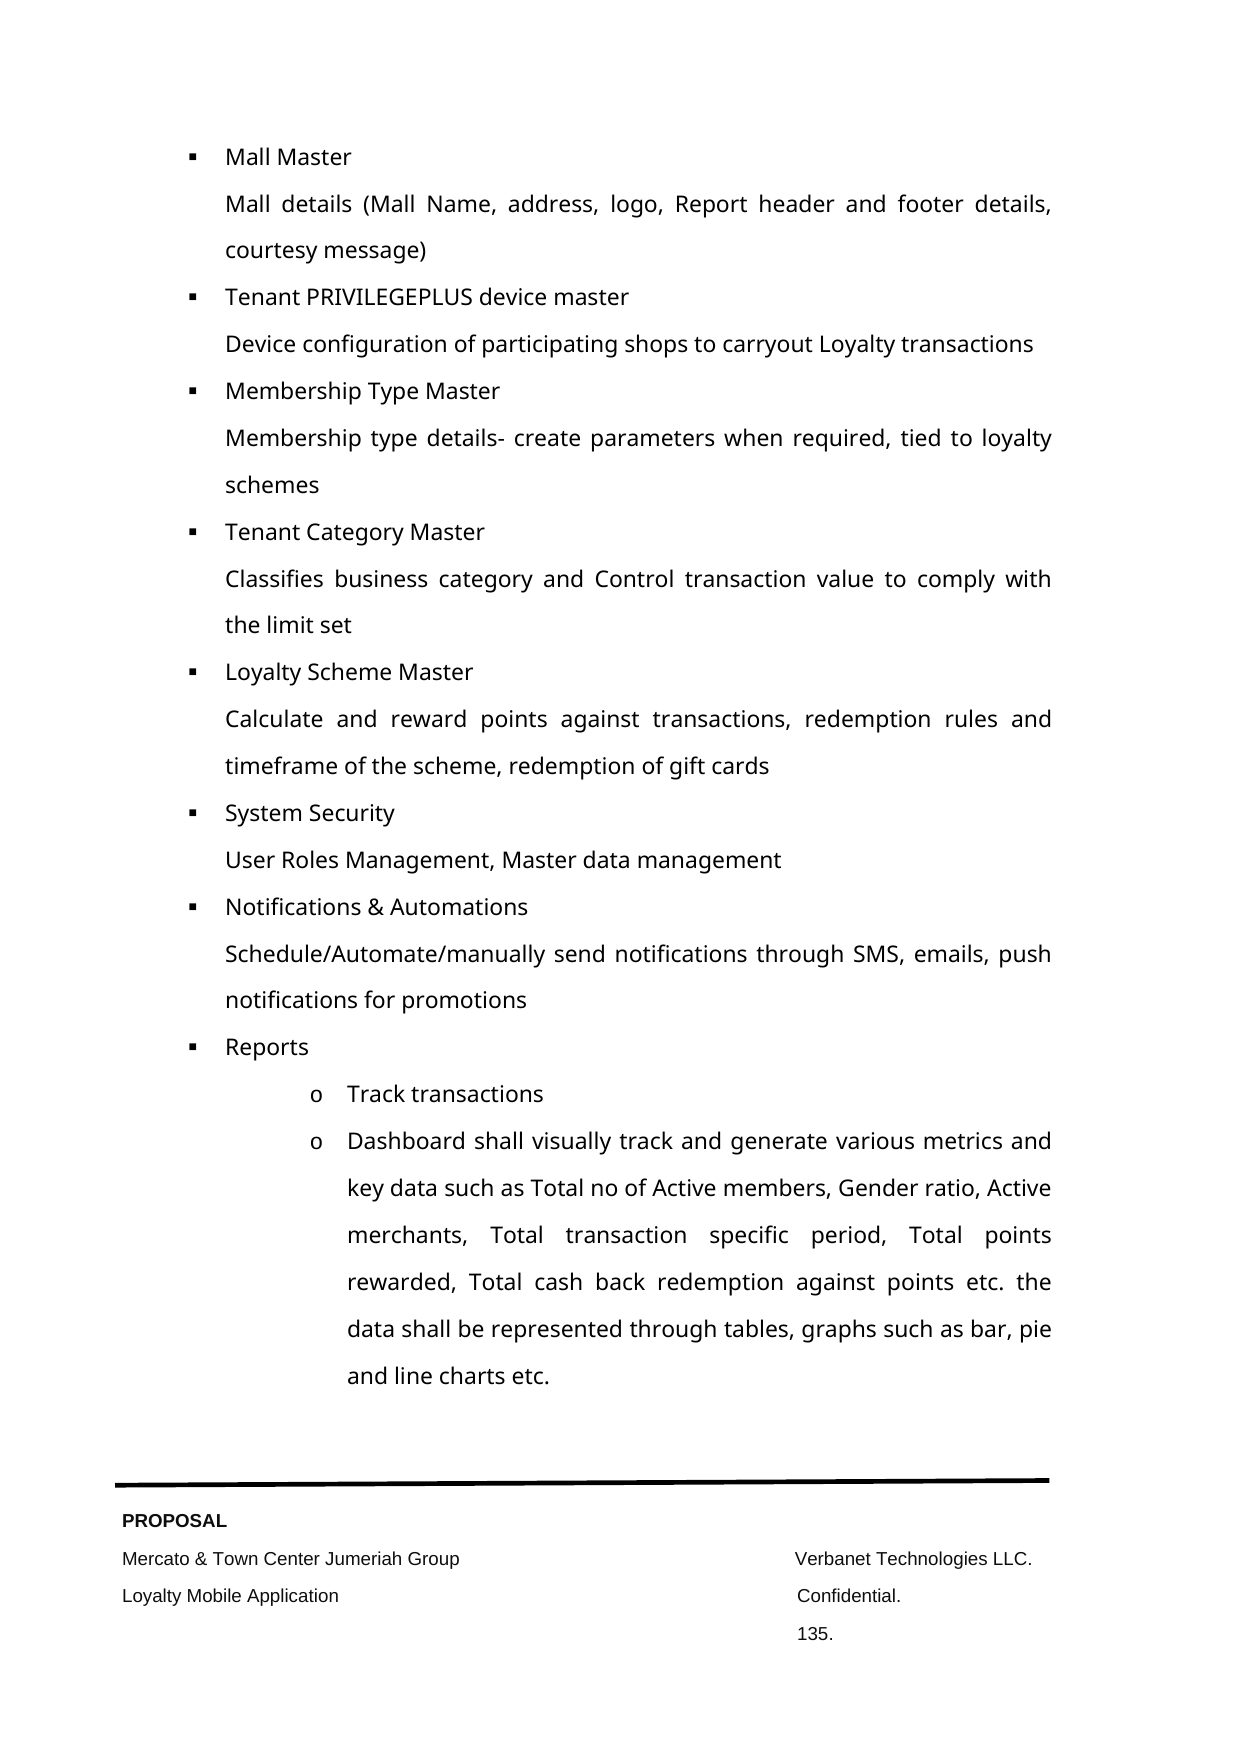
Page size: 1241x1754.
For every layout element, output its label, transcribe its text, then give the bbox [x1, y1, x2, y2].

list Schedule/Automate/manually send notifications through SMS, emails, push notifications for promotions [225, 937, 1053, 1016]
list Classifies business category and Control transaction value to comply with the limit set [225, 562, 1053, 641]
list User Roles Management, Master data management [225, 844, 1053, 875]
list Notifications & Automations [187, 891, 1053, 922]
list Reports [187, 1031, 1053, 1062]
list Tenant Category Master [187, 516, 1053, 547]
list Dashboard shall visually track and generate various metrics and key data such as Total no of Active members, Gender ratio, Active merchants, Total transaction specific period, Total points rewarded, Total cash back redemption against points etc. the data shall be represented through tables, graphs such as bar, pie and line charts etc. [309, 1125, 1053, 1391]
list System Security [187, 797, 1053, 828]
list Mall details (Mall Name, address, logo, Report header and footer details, courtesy message) [225, 187, 1053, 266]
list Device configuration of participating shops to carryout Loyalty transactions [225, 328, 1053, 359]
list Membership type details- create parameters when required, tied to loyalty schemes [225, 422, 1053, 500]
list Membership Type Master [187, 375, 1053, 406]
list Loyalty Scheme Master [187, 656, 1053, 687]
list Calculate and reward points against transactions, redemption rules and timeframe of the scheme, redemption of gift cards [225, 703, 1053, 781]
list Mall Master [187, 141, 1053, 172]
list Tenant PRIVILEGEPLUS device master [187, 281, 1053, 312]
list Track transactions [309, 1078, 1053, 1109]
